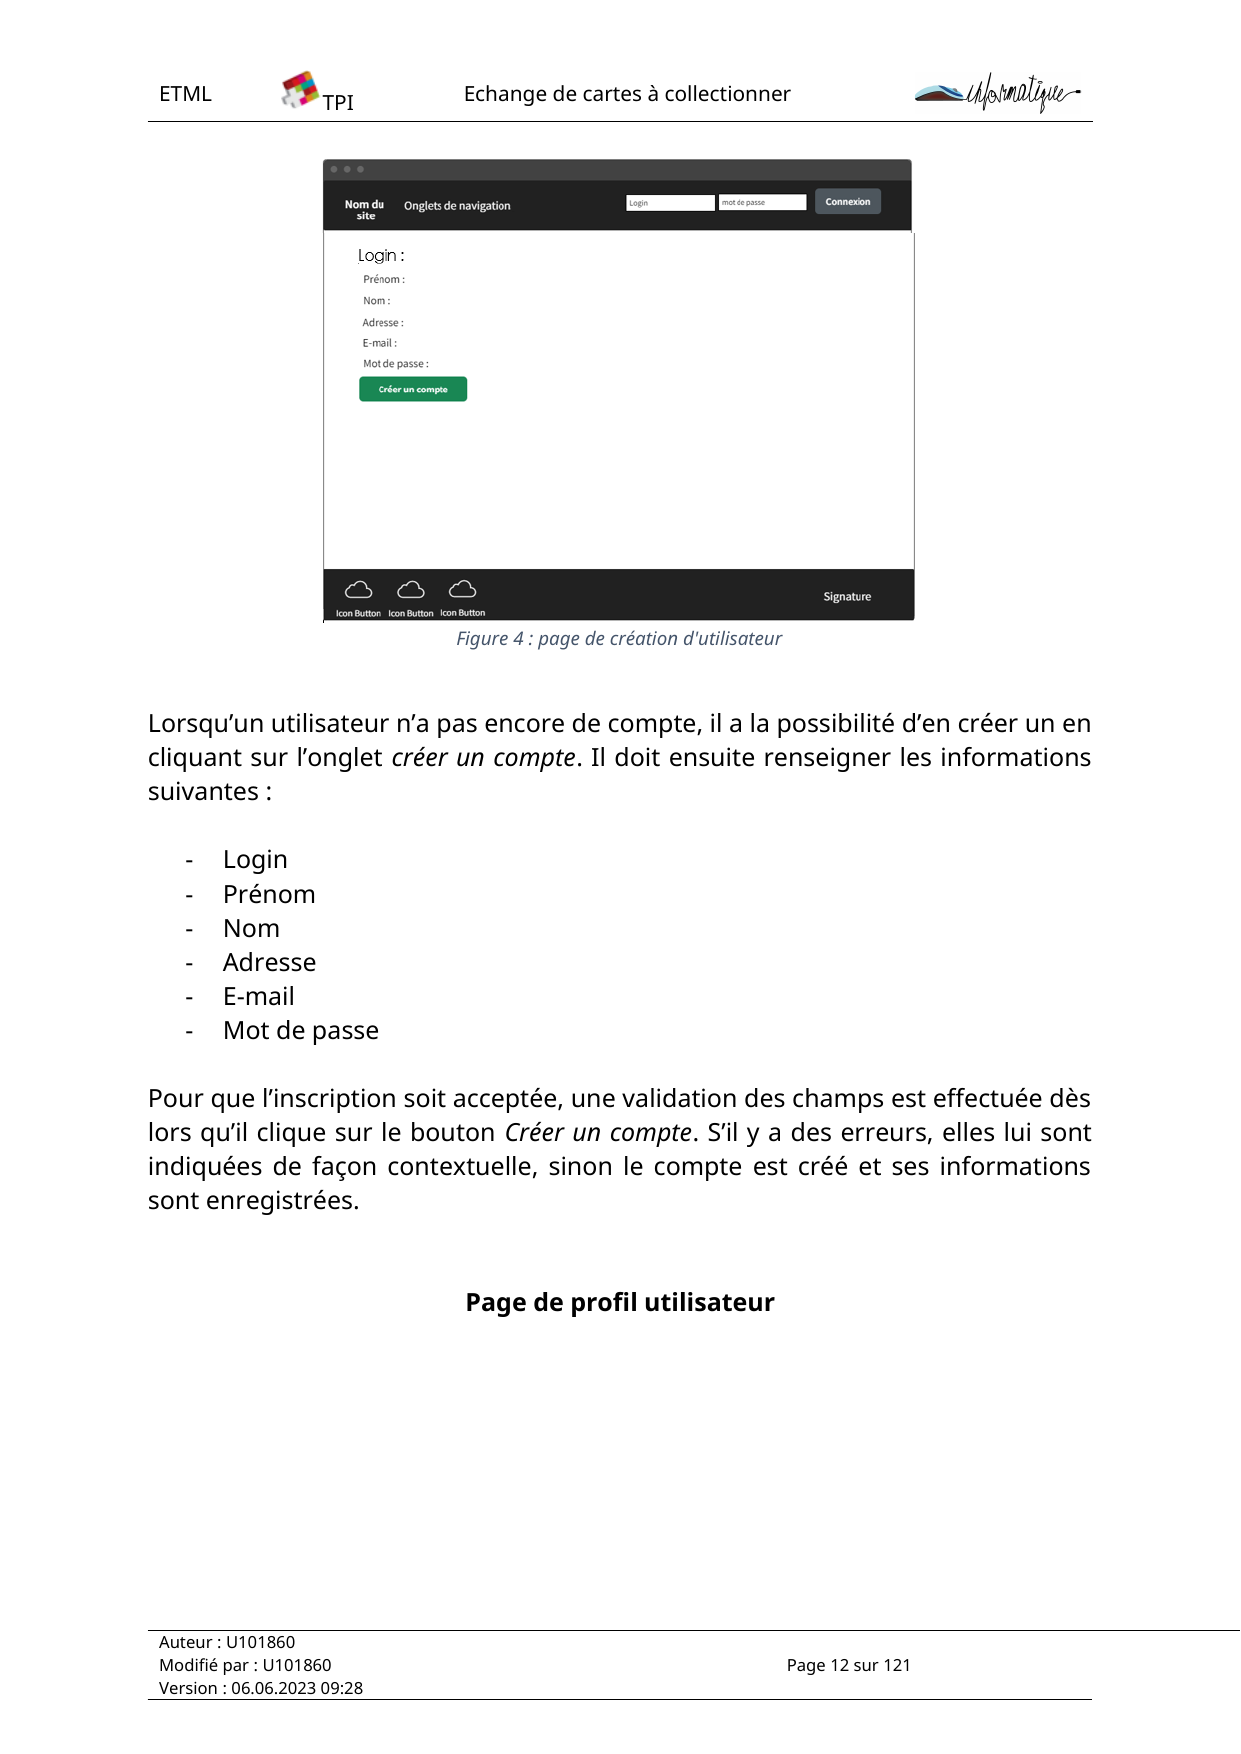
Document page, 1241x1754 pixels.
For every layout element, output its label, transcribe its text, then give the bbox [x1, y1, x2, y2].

text Pour que l’inscription soit acceptée, une validation des champs est effectuée dès lors qu’il clique sur le bouton Créer un compte. S’il y a des erreurs, elles lui sont indiquées de façon contextuelle, sinon le compte est créé et ses informations sont enregistrées. [148, 1081, 1092, 1217]
list Nom [185, 910, 1092, 944]
picture [276, 69, 323, 111]
list Login [185, 842, 1092, 876]
list E-mail [185, 978, 1092, 1012]
list Prénom [185, 876, 1092, 910]
text Lorsqu’un utilisateur n’a pas encore de compte, il a la possibilité d’en créer un en cliquant sur l’onglet créer un compte. Il doit ensuite renseigner les informations suivantes : [148, 706, 1092, 808]
list Mot de passe [185, 1012, 1092, 1047]
text Page de profil utilisateur [148, 1285, 1092, 1319]
list Adresse [185, 944, 1092, 978]
picture [321, 156, 919, 626]
